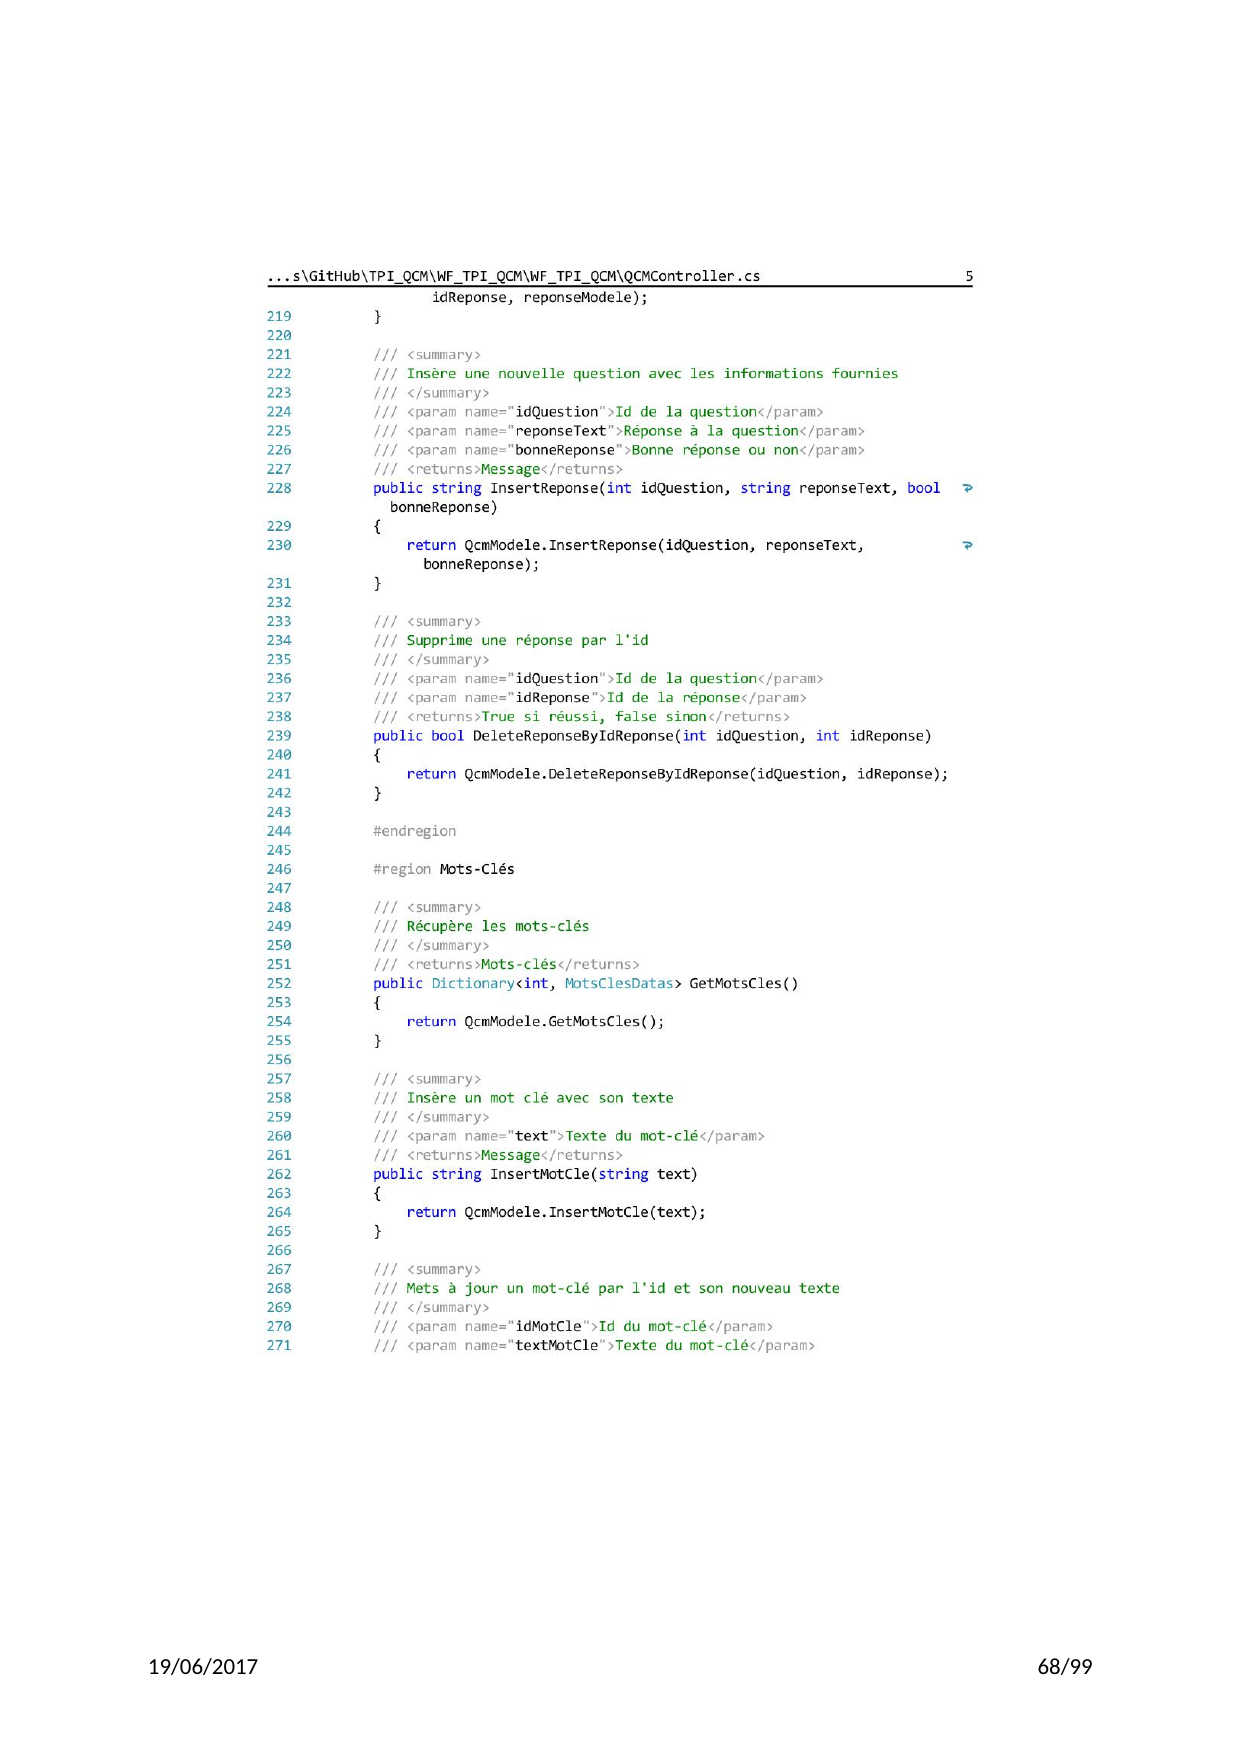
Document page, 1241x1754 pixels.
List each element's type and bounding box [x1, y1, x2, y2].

picture [147, 147, 1093, 1484]
